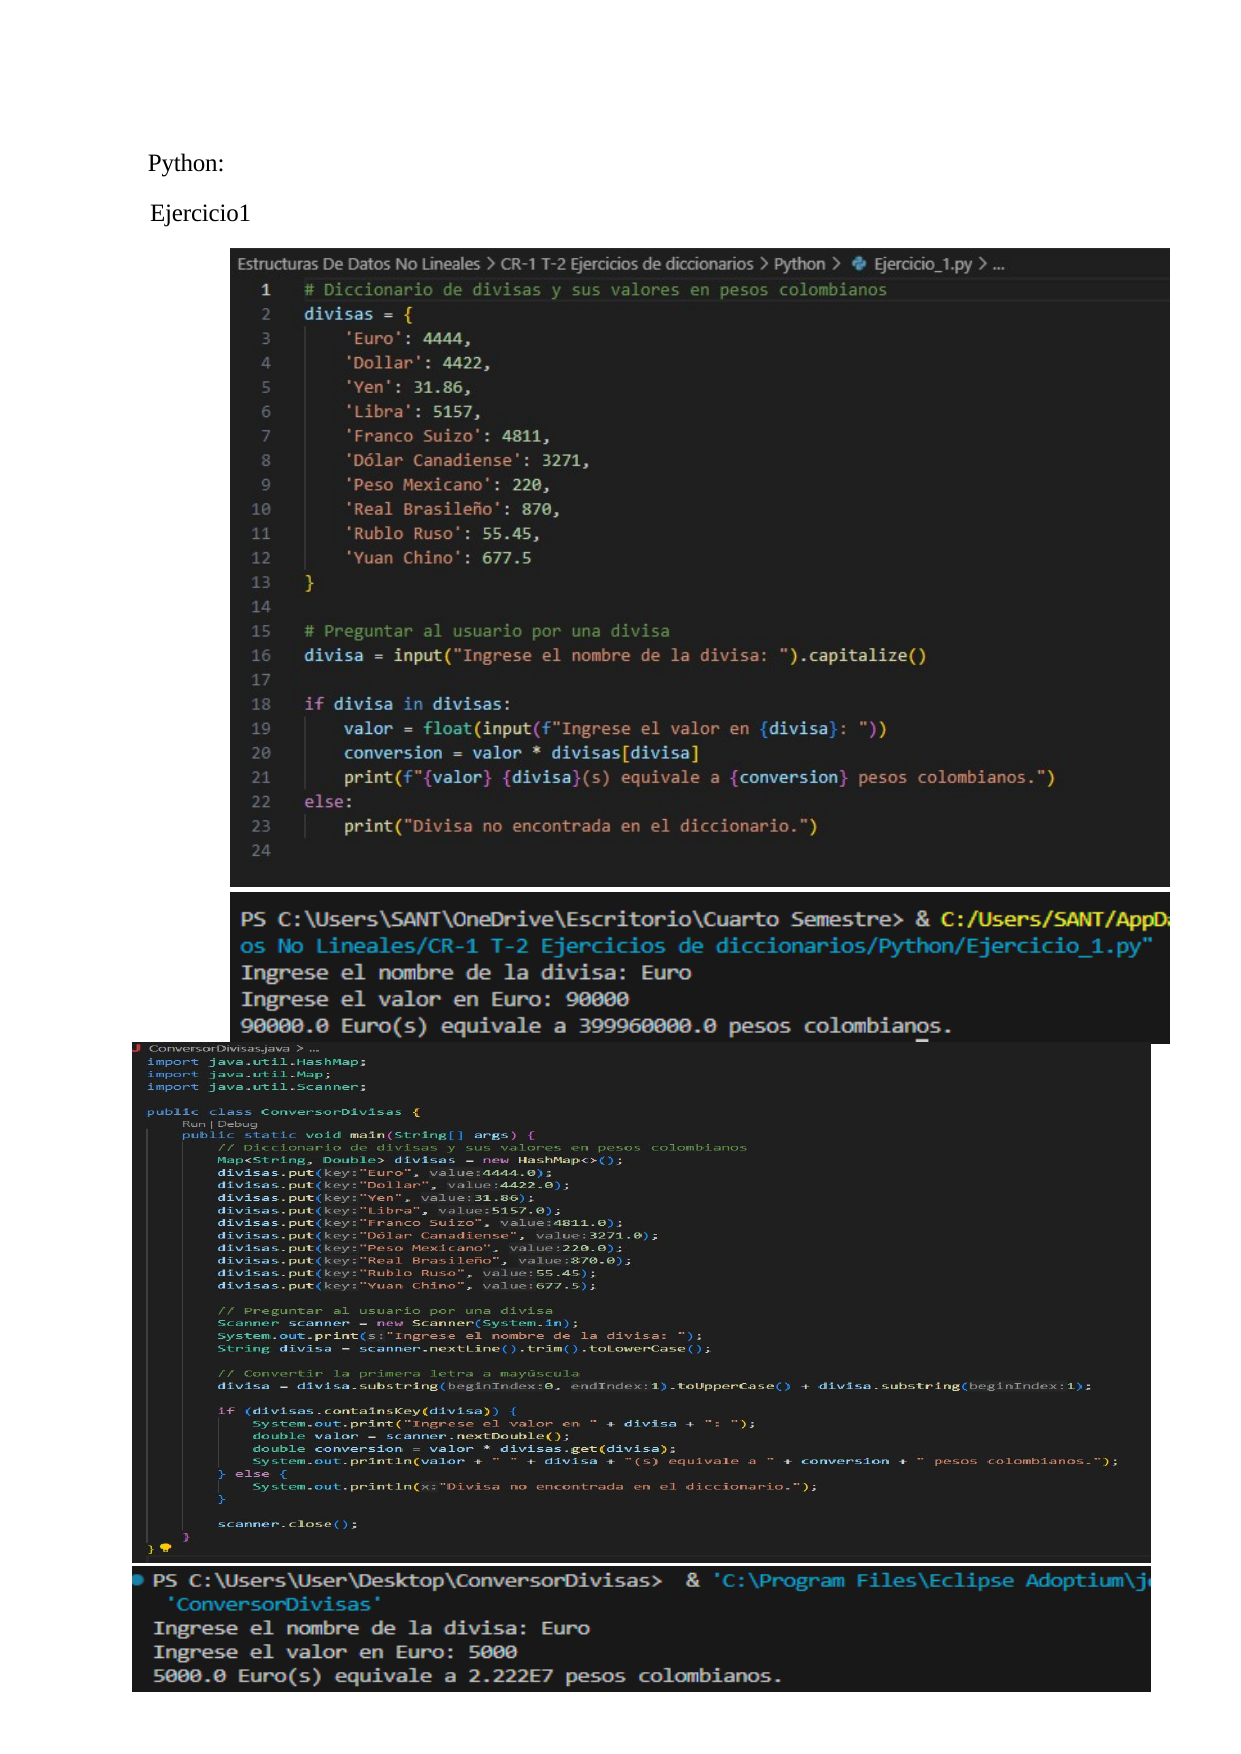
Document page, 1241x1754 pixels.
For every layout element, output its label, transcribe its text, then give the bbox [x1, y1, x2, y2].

text Python: [148, 148, 253, 177]
picture [132, 1566, 1151, 1692]
text Ejercicio1 [150, 198, 253, 227]
picture [230, 248, 1170, 887]
picture [132, 892, 1170, 1563]
